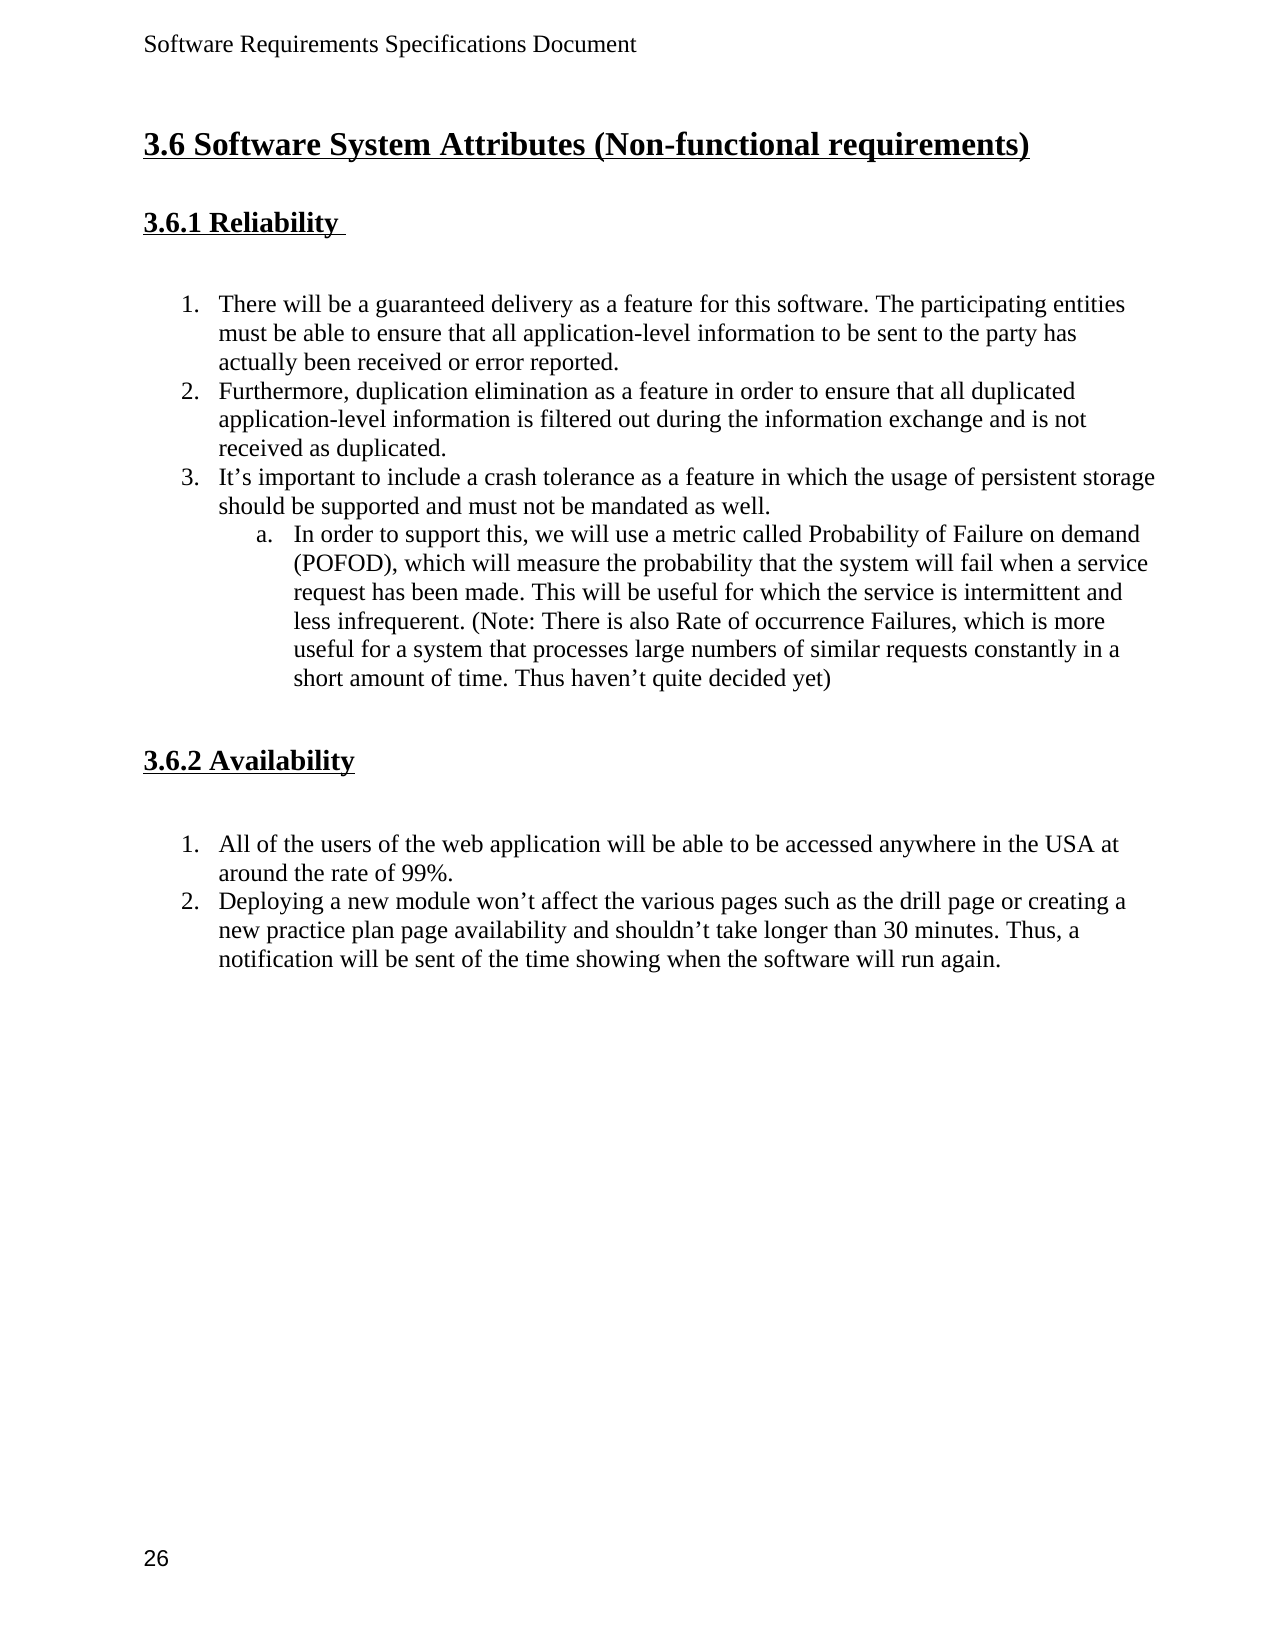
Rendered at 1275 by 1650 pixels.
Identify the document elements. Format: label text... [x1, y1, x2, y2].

list Deploying a new module won’t affect the various pages such as the drill page or creating a new practice plan page availability and shouldn’t take longer than 30 minutes. Thus, a notification will be sent of the time showing when the software will run again. [181, 886, 1161, 973]
list All of the users of the web application will be able to be accessed anywhere in the USA at around the rate of 99%. [181, 829, 1161, 886]
list In order to support this, we will use a metric called Probability of Failure on demand (POFOD), which will measure the probability that the system will fail when a service request has been made. This will be useful for which the service is intermittent and less infrequerent. (Note: There is also Rate of occurrence Failures, which is more useful for a system that processes large numbers of similar requests constantly in a short amount of time. Thus haven’t quite decided yet) [256, 519, 1161, 692]
subtitle 3.6.2 Availability [143, 743, 1021, 777]
list There will be a guaranteed delivery as a feature for this software. The participating entities must be able to ensure that all application-level information to be sent to the party has actually been received or error reported. [181, 289, 1161, 376]
list Furthermore, duplication elimination as a feature in order to ensure that all duplicated application-level information is filtered out during the information exchange and is not received as duplicated. [181, 376, 1161, 462]
subtitle 3.6 Software System Attributes (Non-functional requirements) [143, 124, 1161, 163]
list It’s important to include a crash tolerance as a feature in which the usage of persistent storage should be supported and must not be mandated as well. [181, 462, 1161, 519]
subtitle 3.6.1 Reliability [143, 205, 1021, 238]
